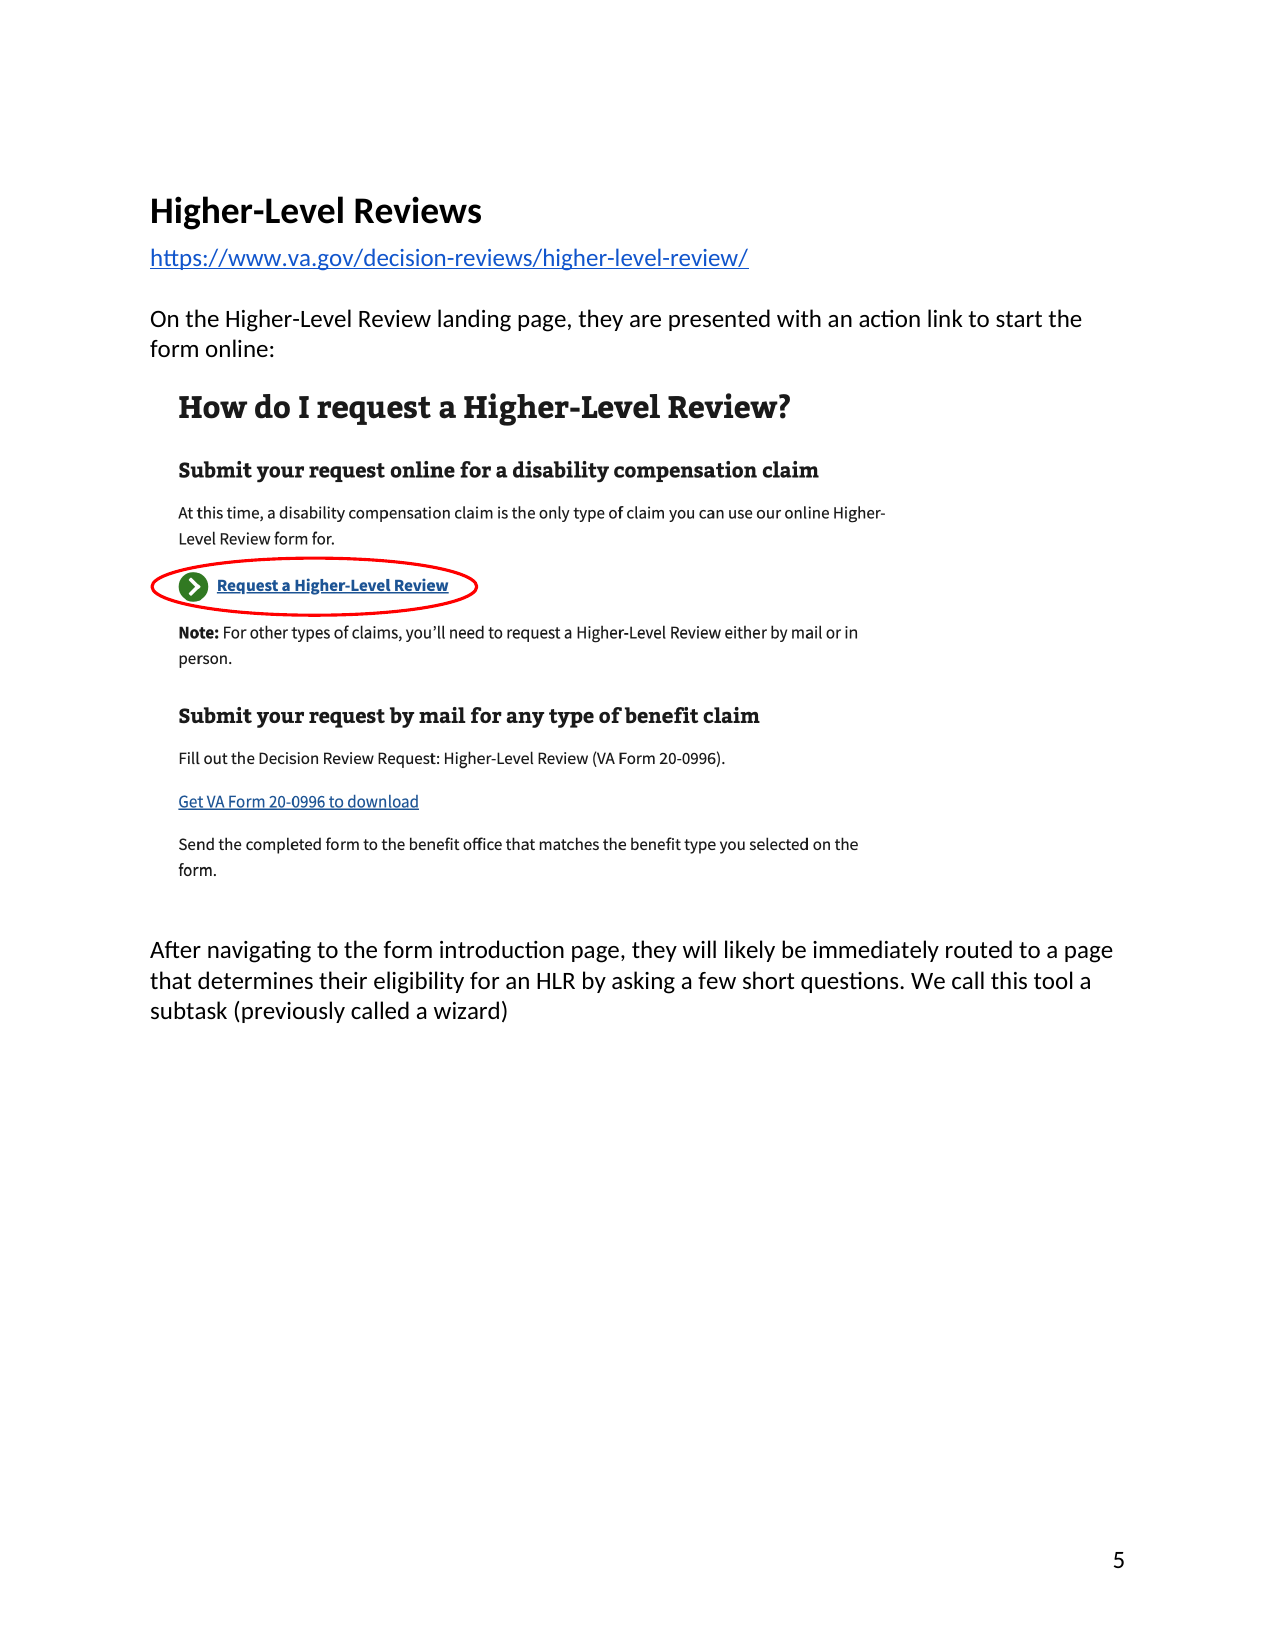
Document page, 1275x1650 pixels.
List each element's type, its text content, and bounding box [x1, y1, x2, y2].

subtitle Higher-Level Reviews [150, 187, 1125, 233]
text On the Higher-Level Review landing page, they are presented with an action link to start the form online: [150, 303, 1125, 364]
text After navigating to the form introduction page, they will likely be immediately routed to a page that determines their eligibility for an HLR by asking a few short questions. We call this tool a subtask (previously called a wizard) [150, 934, 1125, 1026]
picture [154, 560, 474, 613]
picture [152, 365, 901, 902]
text https://www.va.gov/decision-reviews/higher-level-review/ [150, 242, 1125, 272]
